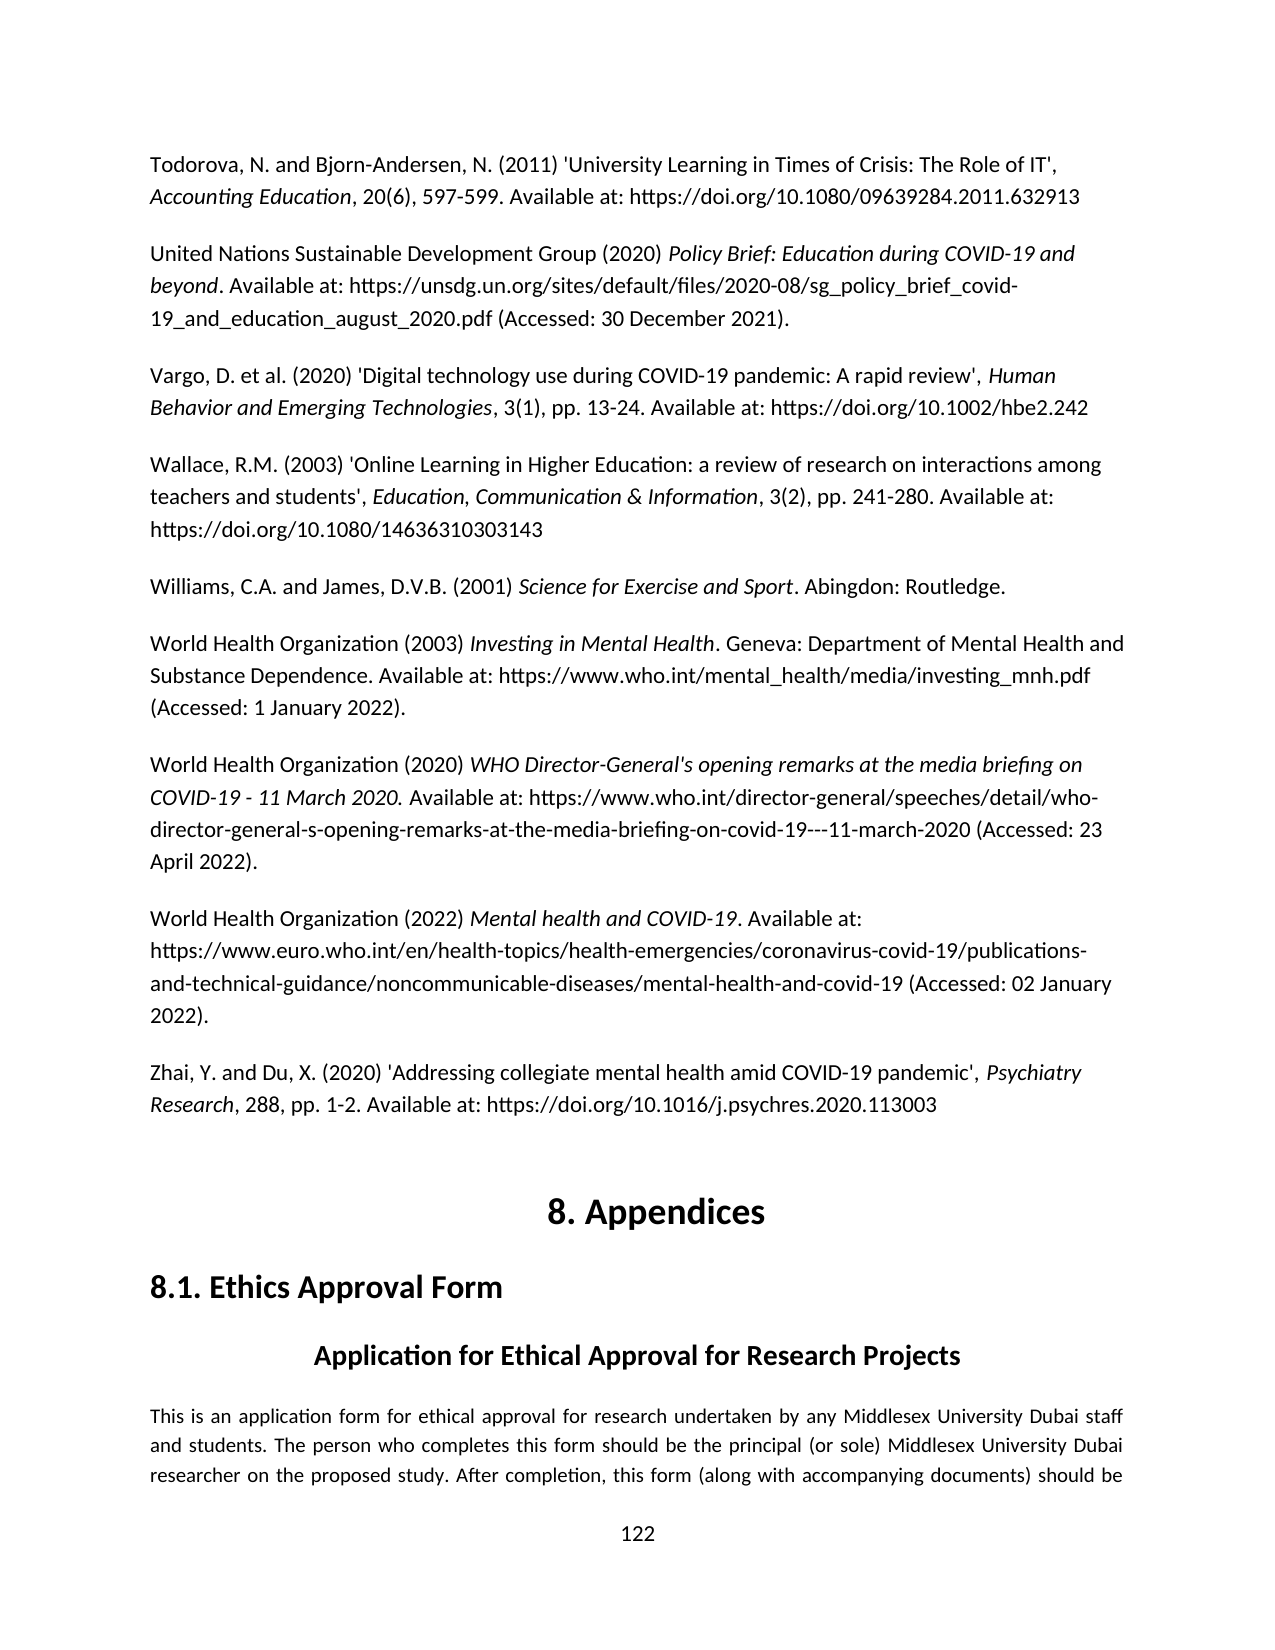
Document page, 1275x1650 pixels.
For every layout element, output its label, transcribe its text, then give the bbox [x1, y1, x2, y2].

subtitle Appendices [187, 1188, 1125, 1234]
text Williams, C.A. and James, D.V.B. (2001) Science for Exercise and Sport. Abingdon: Routledge. [150, 572, 1125, 600]
text World Health Organization (2020) WHO Director-General's opening remarks at the media briefing on COVID-19 - 11 March 2020. Available at: https://www.who.int/director-general/speeches/detail/who-director-general-s-opening-remarks-at-the-media-briefing-on-covid-19---11-march-2020 (Accessed: 23 April 2022). [150, 751, 1125, 875]
text United Nations Sustainable Development Group (2020) Policy Brief: Education during COVID-19 and beyond. Available at: https://unsdg.un.org/sites/default/files/2020-08/sg_policy_brief_covid-19_and_education_august_2020.pdf (Accessed: 30 December 2021). [150, 239, 1125, 332]
text Application for Ethical Approval for Research Projects [150, 1337, 1125, 1373]
subtitle 8.1. Ethics Approval Form [150, 1266, 1125, 1306]
text Wallace, R.M. (2003) 'Online Learning in Higher Education: a review of research on interactions among teachers and students', Education, Communication & Information, 3(2), pp. 241-280. Available at: https://doi.org/10.1080/14636310303143 [150, 450, 1125, 543]
text World Health Organization (2022) Mental health and COVID-19. Available at: https://www.euro.who.int/en/health-topics/health-emergencies/coronavirus-covid-19/publications-and-technical-guidance/noncommunicable-diseases/mental-health-and-covid-19 (Accessed: 02 January 2022). [150, 904, 1125, 1029]
text Todorova, N. and Bjorn-Andersen, N. (2011) 'University Learning in Times of Crisis: The Role of IT', Accounting Education, 20(6), 597-599. Available at: https://doi.org/10.1080/09639284.2011.632913 [150, 150, 1125, 210]
text Zhai, Y. and Du, X. (2020) 'Addressing collegiate mental health amid COVID-19 pandemic', Psychiatry Research, 288, pp. 1-2. Available at: https://doi.org/10.1016/j.psychres.2020.113003 [150, 1058, 1125, 1118]
text Vargo, D. et al. (2020) 'Digital technology use during COVID-19 pandemic: A rapid review', Human Behavior and Emerging Technologies, 3(1), pp. 13-24. Available at: https://doi.org/10.1002/hbe2.242 [150, 361, 1125, 421]
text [150, 1403, 1125, 1487]
text World Health Organization (2003) Investing in Mental Health. Geneva: Department of Mental Health and Substance Dependence. Available at: https://www.who.int/mental_health/media/investing_mnh.pdf (Accessed: 1 January 2022). [150, 629, 1125, 721]
